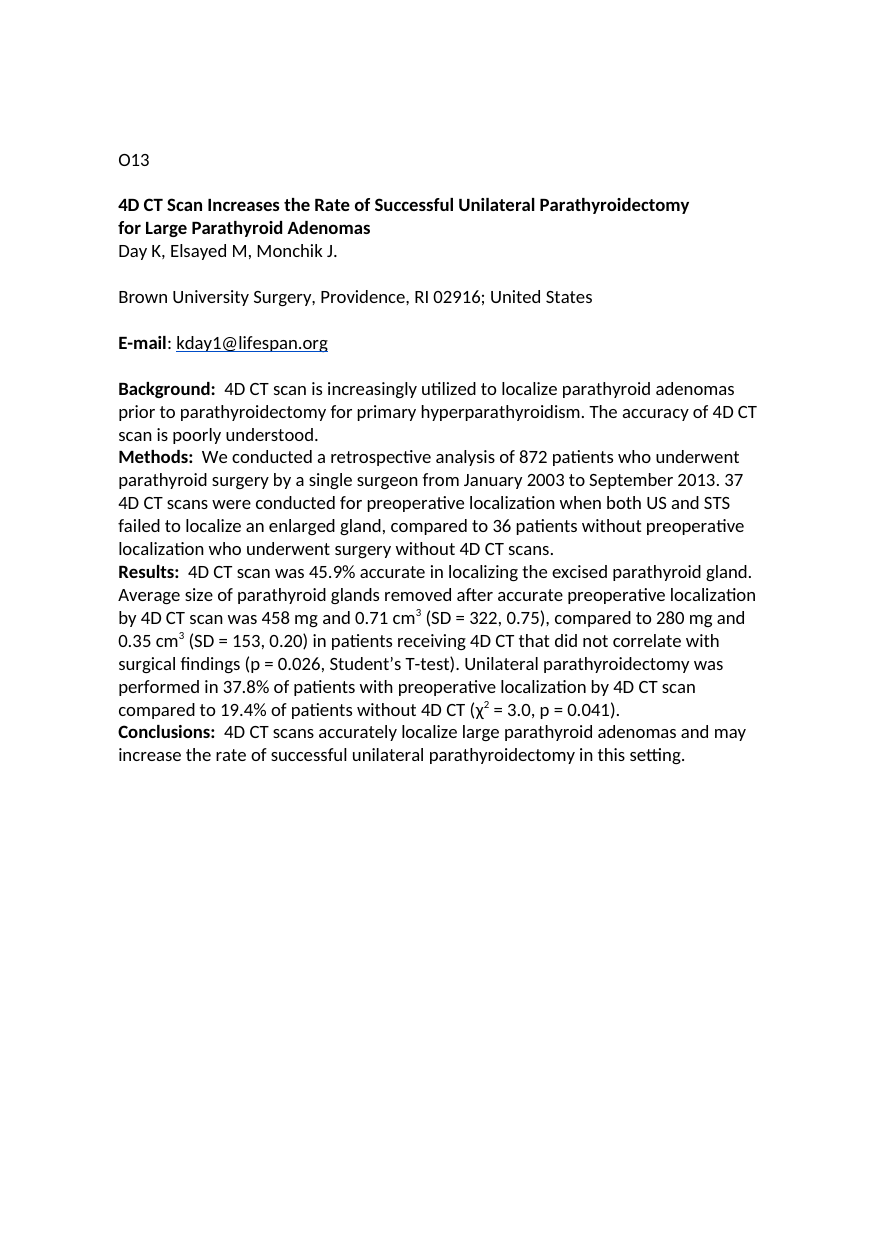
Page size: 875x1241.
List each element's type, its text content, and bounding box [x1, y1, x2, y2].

text Results: 4D CT scan was 45.9% accurate in localizing the excised parathyroid gland. Average size of parathyroid glands removed after accurate preoperative localization by 4D CT scan was 458 mg and 0.71 cm3 (SD = 322, 0.75), compared to 280 mg and 0.35 cm3 (SD = 153, 0.20) in patients receiving 4D CT that did not correlate with surgical findings (p = 0.026, Student’s T-test). Unilateral parathyroidectomy was performed in 37.8% of patients with preoperative localization by 4D CT scan compared to 19.4% of patients without 4D CT (χ2 = 3.0, p = 0.041). [118, 560, 767, 721]
text O13 [118, 148, 767, 171]
text for Large Parathyroid Adenomas [118, 216, 767, 239]
text Conclusions: 4D CT scans accurately localize large parathyroid adenomas and may increase the rate of successful unilateral parathyroidectomy in this setting. [118, 721, 767, 766]
text E-mail: kday1@lifespan.org [118, 331, 767, 354]
text Day K, Elsayed M, Monchik J. [118, 239, 767, 262]
text Brown University Surgery, Providence, RI 02916; United States [118, 285, 767, 308]
text Background: 4D CT scan is increasingly utilized to localize parathyroid adenomas prior to parathyroidectomy for primary hyperparathyroidism. The accuracy of 4D CT scan is poorly understood. [118, 377, 767, 446]
text 4D CT Scan Increases the Rate of Successful Unilateral Parathyroidectomy [118, 193, 767, 216]
text Methods: We conducted a retrospective analysis of 872 patients who underwent parathyroid surgery by a single surgeon from January 2003 to September 2013. 37 4D CT scans were conducted for preoperative localization when both US and STS failed to localize an enlarged gland, compared to 36 patients without preoperative localization who underwent surgery without 4D CT scans. [118, 446, 767, 560]
